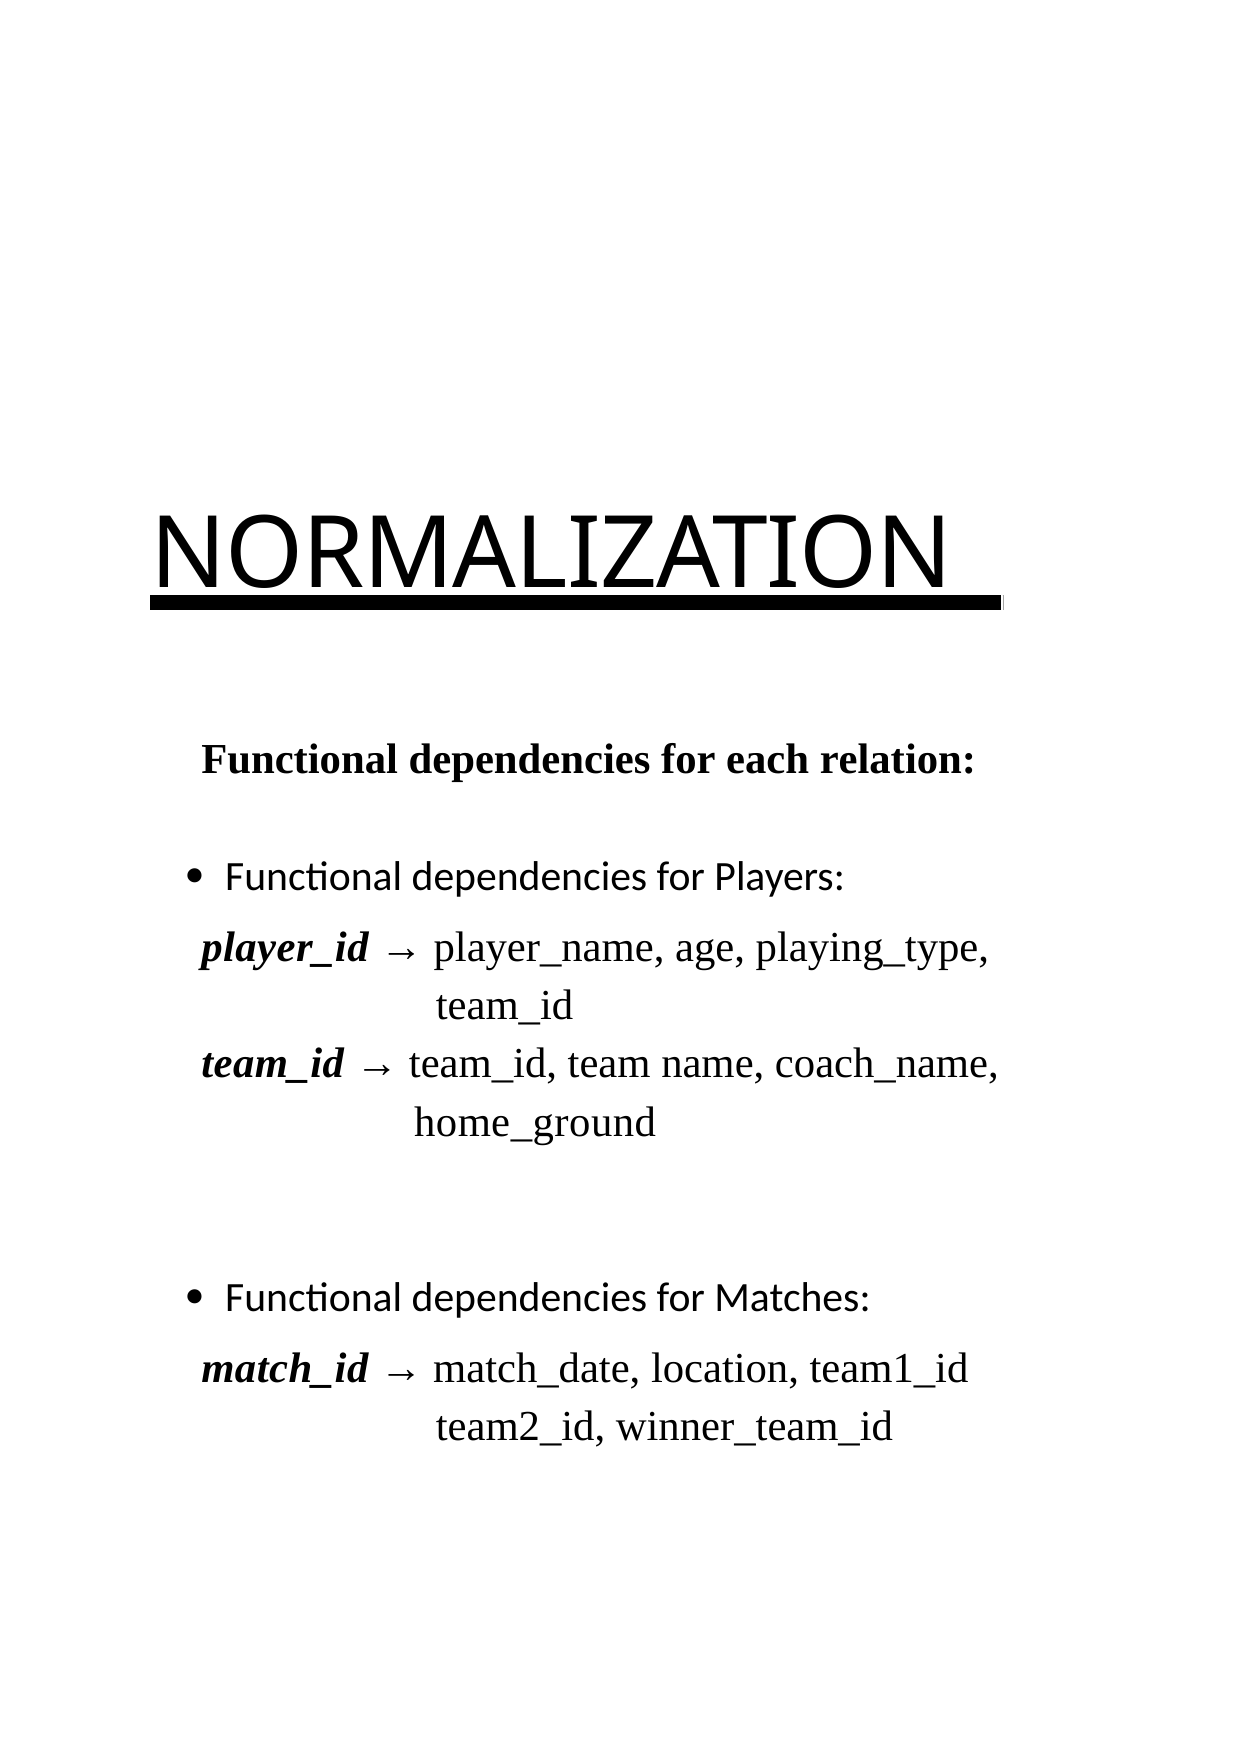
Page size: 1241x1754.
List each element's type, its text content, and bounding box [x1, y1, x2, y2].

title NORMALIZATION [150, 481, 1090, 617]
text Functional dependencies for each relation: [201, 733, 1090, 783]
text team_id → team_id, team name, coach_name, [201, 1038, 1090, 1087]
text player_id → player_name, age, playing_type, [201, 921, 1090, 971]
text team2_id, winner_team_id [201, 1401, 1090, 1450]
list Functional dependencies for Matches: [187, 1271, 1090, 1322]
text match_id → match_date, location, team1_id [201, 1342, 1090, 1392]
list Functional dependencies for Players: [187, 850, 1090, 901]
text team_id [201, 980, 1090, 1029]
text home_ground [201, 1096, 1090, 1145]
